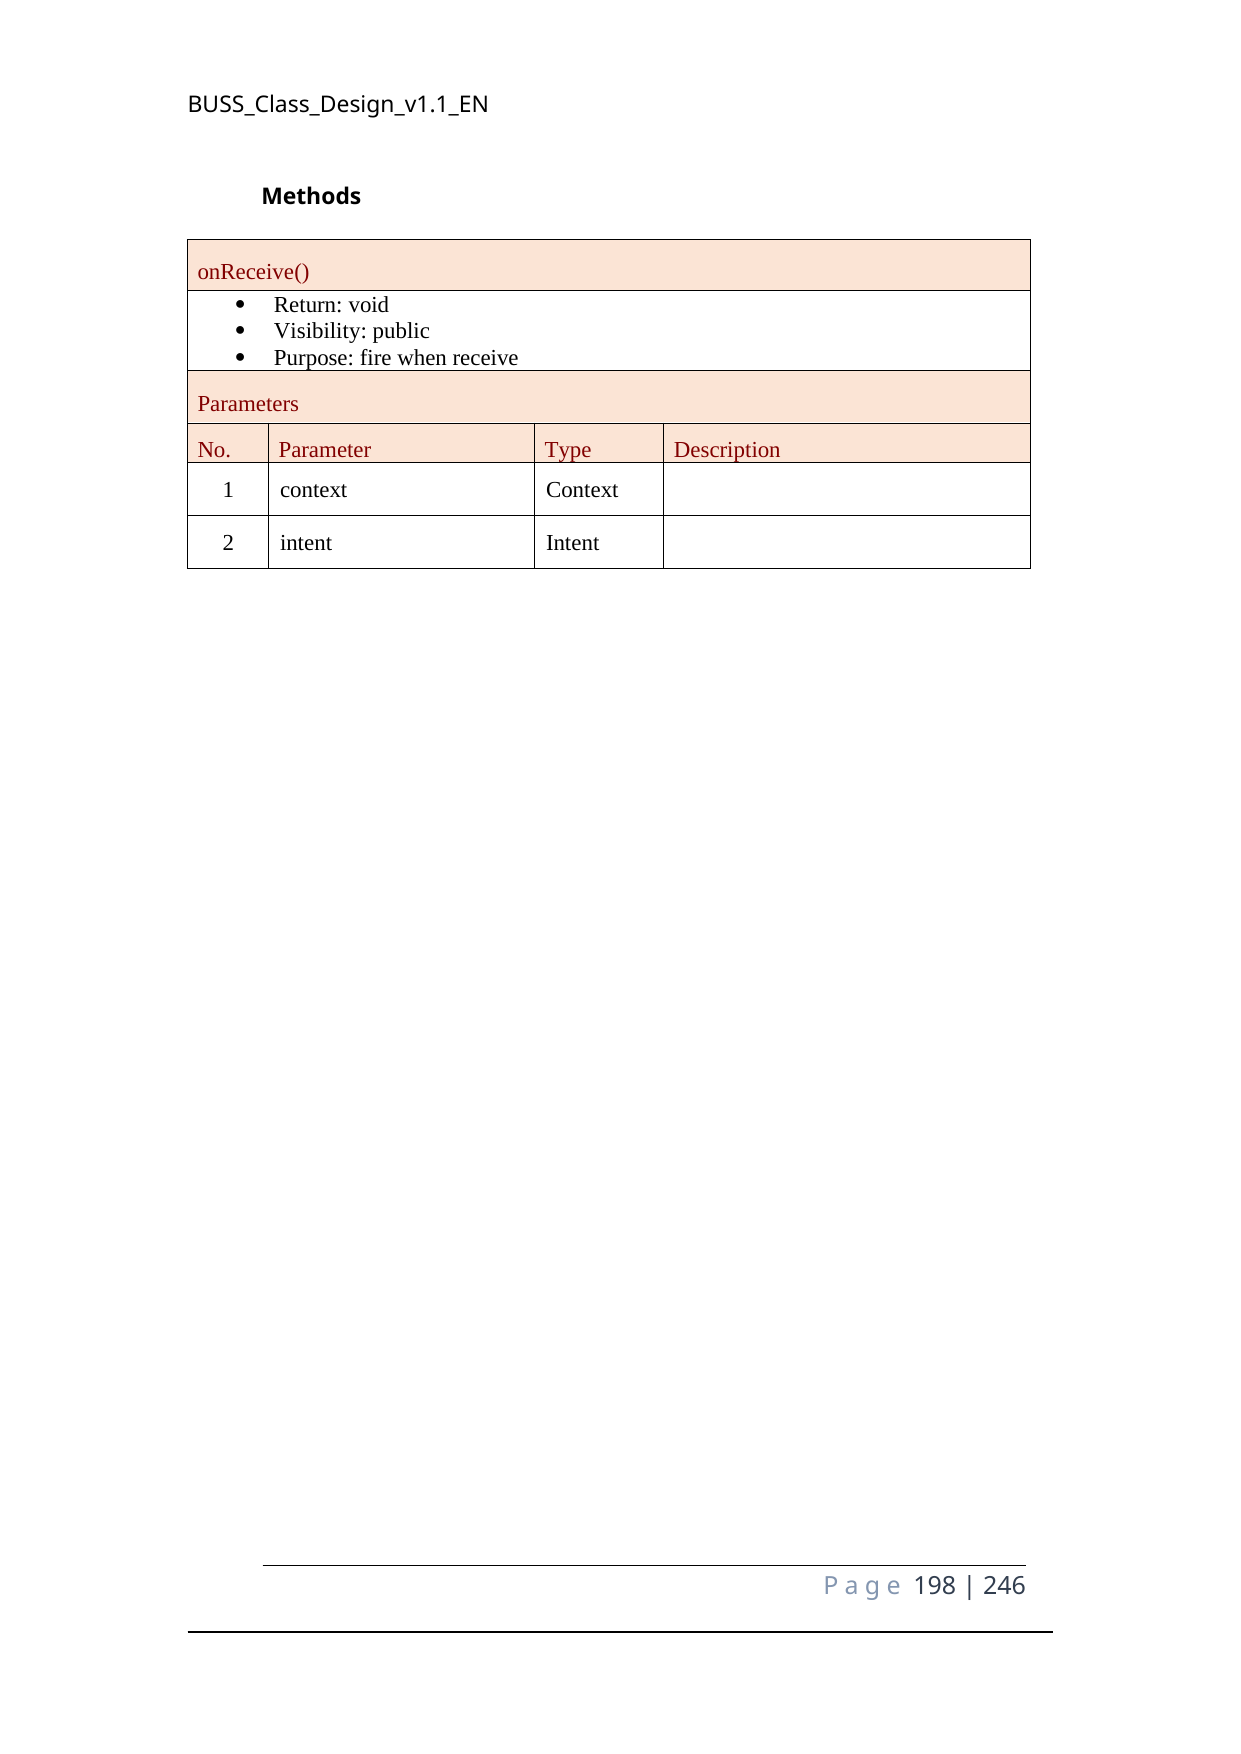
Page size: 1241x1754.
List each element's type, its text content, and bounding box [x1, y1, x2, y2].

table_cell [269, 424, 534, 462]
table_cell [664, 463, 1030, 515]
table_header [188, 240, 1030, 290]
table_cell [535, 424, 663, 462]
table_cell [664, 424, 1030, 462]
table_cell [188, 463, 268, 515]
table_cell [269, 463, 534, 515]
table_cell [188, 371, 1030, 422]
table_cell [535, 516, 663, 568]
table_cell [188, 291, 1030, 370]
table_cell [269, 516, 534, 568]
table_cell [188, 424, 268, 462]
subtitle Methods [261, 180, 1053, 211]
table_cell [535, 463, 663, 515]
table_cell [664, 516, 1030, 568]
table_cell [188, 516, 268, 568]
